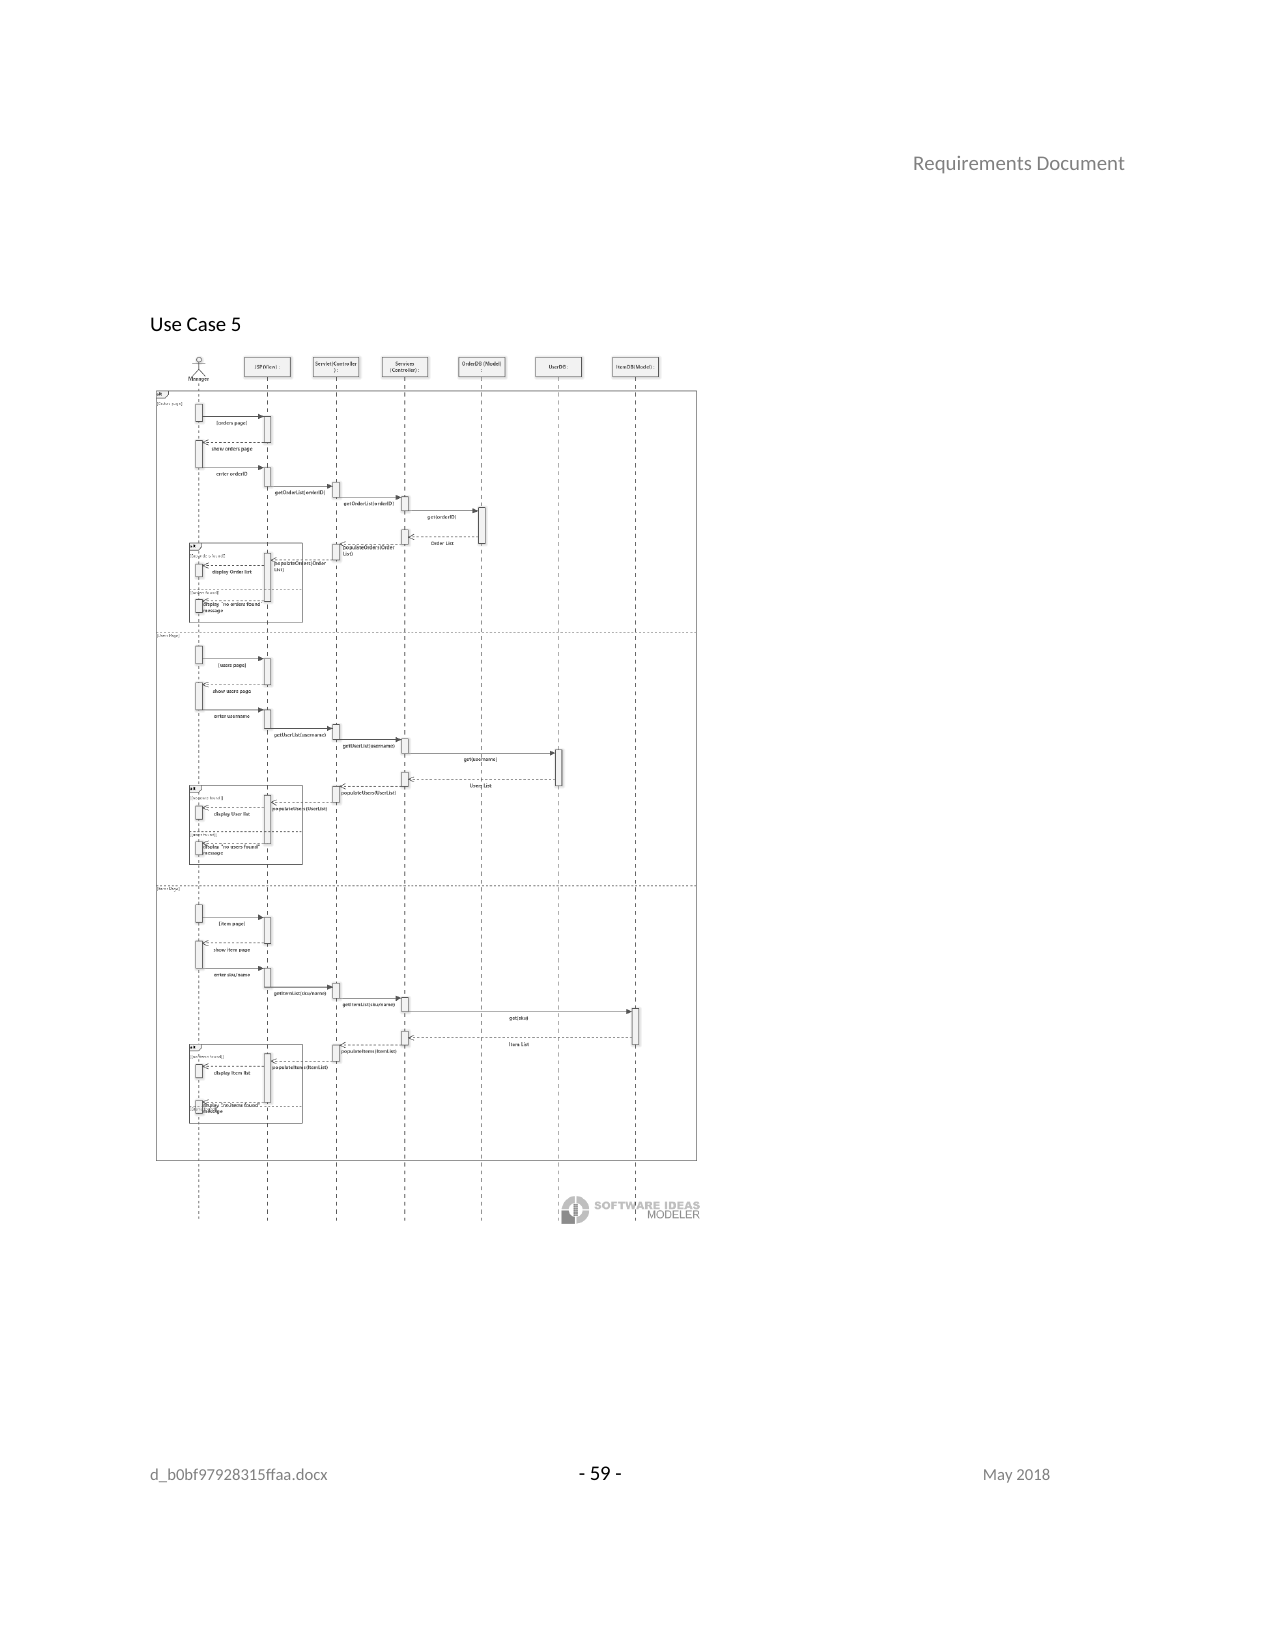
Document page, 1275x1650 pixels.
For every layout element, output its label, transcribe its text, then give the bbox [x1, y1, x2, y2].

picture [150, 352, 703, 1227]
text Use Case 5 [150, 312, 1125, 337]
